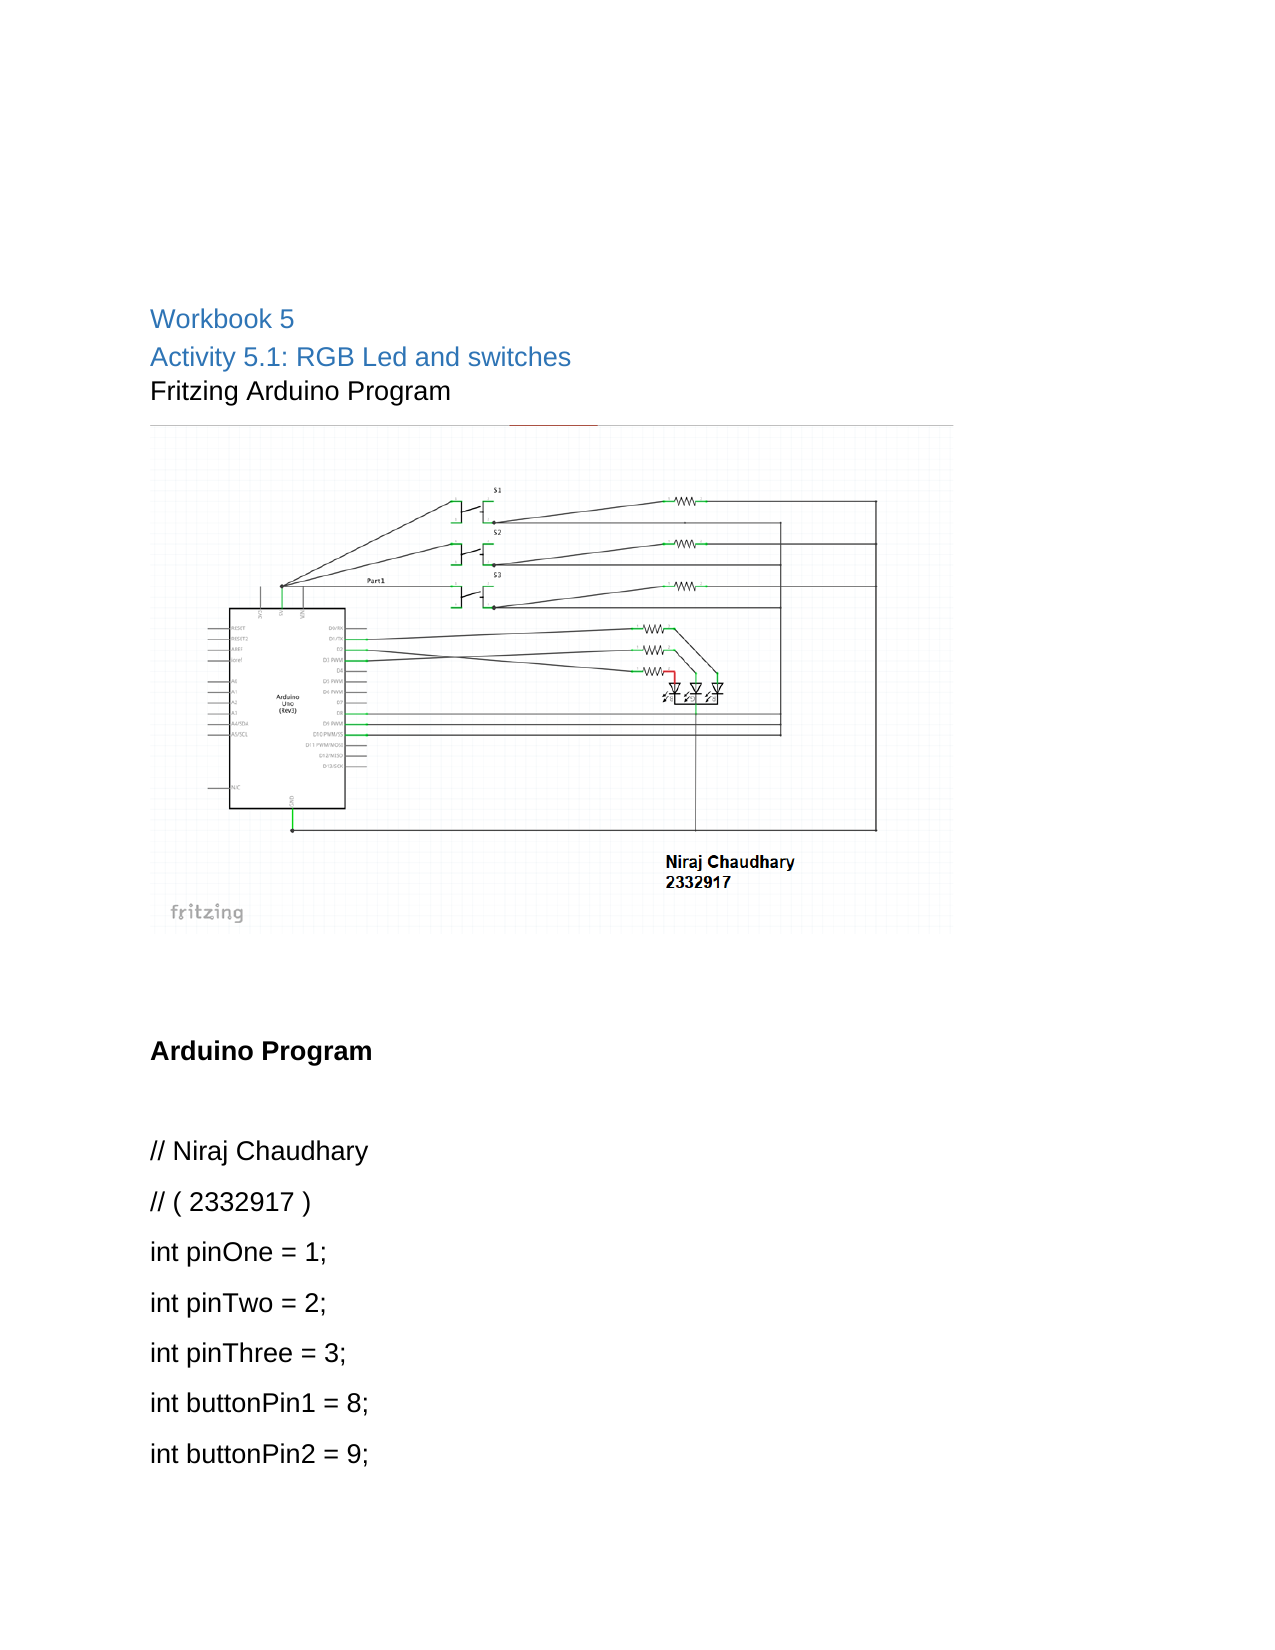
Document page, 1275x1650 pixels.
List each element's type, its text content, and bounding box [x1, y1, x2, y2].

text int pinOne = 1; [150, 1236, 1125, 1267]
picture [150, 425, 954, 934]
text int pinThree = 3; [150, 1337, 1125, 1368]
subtitle Activity 5.1: RGB Led and switches [150, 341, 1125, 372]
text // Niraj Chaudhary [150, 1135, 1125, 1167]
text Fritzing Arduino Program [150, 375, 1125, 406]
text Arduino Program [150, 1034, 1125, 1066]
text int pinTwo = 2; [150, 1287, 1125, 1318]
text int buttonPin2 = 9; [150, 1438, 1125, 1469]
text int buttonPin1 = 8; [150, 1387, 1125, 1419]
subtitle Workbook 5 [150, 303, 1125, 334]
text // ( 2332917 ) [150, 1186, 1125, 1217]
